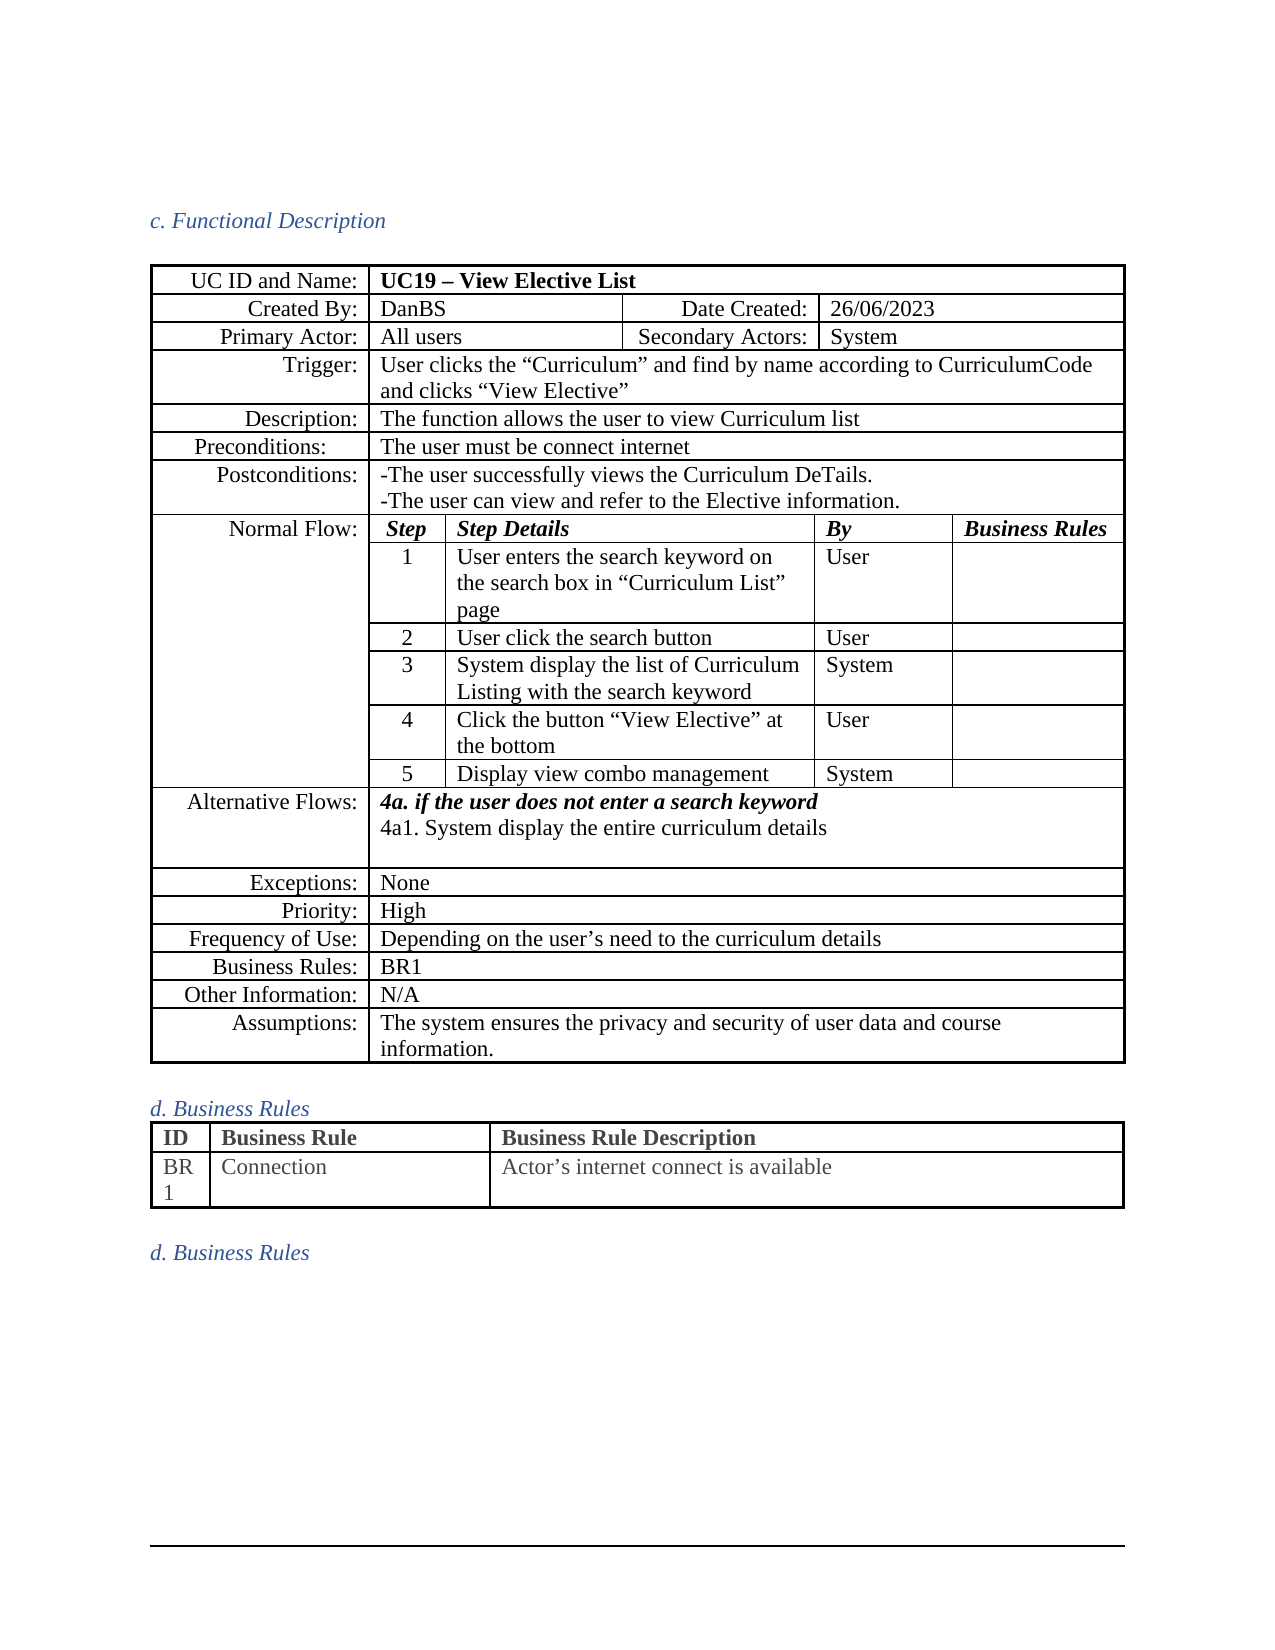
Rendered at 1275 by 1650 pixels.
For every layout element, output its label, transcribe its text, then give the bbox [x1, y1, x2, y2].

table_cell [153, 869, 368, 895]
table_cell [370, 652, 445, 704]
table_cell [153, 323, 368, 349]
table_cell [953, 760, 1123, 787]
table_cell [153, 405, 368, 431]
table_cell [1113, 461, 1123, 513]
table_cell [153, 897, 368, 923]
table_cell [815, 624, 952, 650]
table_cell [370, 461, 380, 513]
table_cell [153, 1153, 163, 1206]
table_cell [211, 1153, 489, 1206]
subtitle c. Functional Description [150, 207, 1125, 233]
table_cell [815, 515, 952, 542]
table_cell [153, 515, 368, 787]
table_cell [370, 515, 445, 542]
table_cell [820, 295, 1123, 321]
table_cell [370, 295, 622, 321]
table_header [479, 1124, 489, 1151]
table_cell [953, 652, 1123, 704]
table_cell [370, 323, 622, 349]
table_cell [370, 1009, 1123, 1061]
subtitle d. Business Rules [150, 1095, 1125, 1121]
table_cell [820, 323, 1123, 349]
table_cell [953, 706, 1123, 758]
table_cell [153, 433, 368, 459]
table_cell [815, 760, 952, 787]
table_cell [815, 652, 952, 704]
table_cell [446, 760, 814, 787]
subtitle d. Business Rules [150, 1239, 1125, 1266]
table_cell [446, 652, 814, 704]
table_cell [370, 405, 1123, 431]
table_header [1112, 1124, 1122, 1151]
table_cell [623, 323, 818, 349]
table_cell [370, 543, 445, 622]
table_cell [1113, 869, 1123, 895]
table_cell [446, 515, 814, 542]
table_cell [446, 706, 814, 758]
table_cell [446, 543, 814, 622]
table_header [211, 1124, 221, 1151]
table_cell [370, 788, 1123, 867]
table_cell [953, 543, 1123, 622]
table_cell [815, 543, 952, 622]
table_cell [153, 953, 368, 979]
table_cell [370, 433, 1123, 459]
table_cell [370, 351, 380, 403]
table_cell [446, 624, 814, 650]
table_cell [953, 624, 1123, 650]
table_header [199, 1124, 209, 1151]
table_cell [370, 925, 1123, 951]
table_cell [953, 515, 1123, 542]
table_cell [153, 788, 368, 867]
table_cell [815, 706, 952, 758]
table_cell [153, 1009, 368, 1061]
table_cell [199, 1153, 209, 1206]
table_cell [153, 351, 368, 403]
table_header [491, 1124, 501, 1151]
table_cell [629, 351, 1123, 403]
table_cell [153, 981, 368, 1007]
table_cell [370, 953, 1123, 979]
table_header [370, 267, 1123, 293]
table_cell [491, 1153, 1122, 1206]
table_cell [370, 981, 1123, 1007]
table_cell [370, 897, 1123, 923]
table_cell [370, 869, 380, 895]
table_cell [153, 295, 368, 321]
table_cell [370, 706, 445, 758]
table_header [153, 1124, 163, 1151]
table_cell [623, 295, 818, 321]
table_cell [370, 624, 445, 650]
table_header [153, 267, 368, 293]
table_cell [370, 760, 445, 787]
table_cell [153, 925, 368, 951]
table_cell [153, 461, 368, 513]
